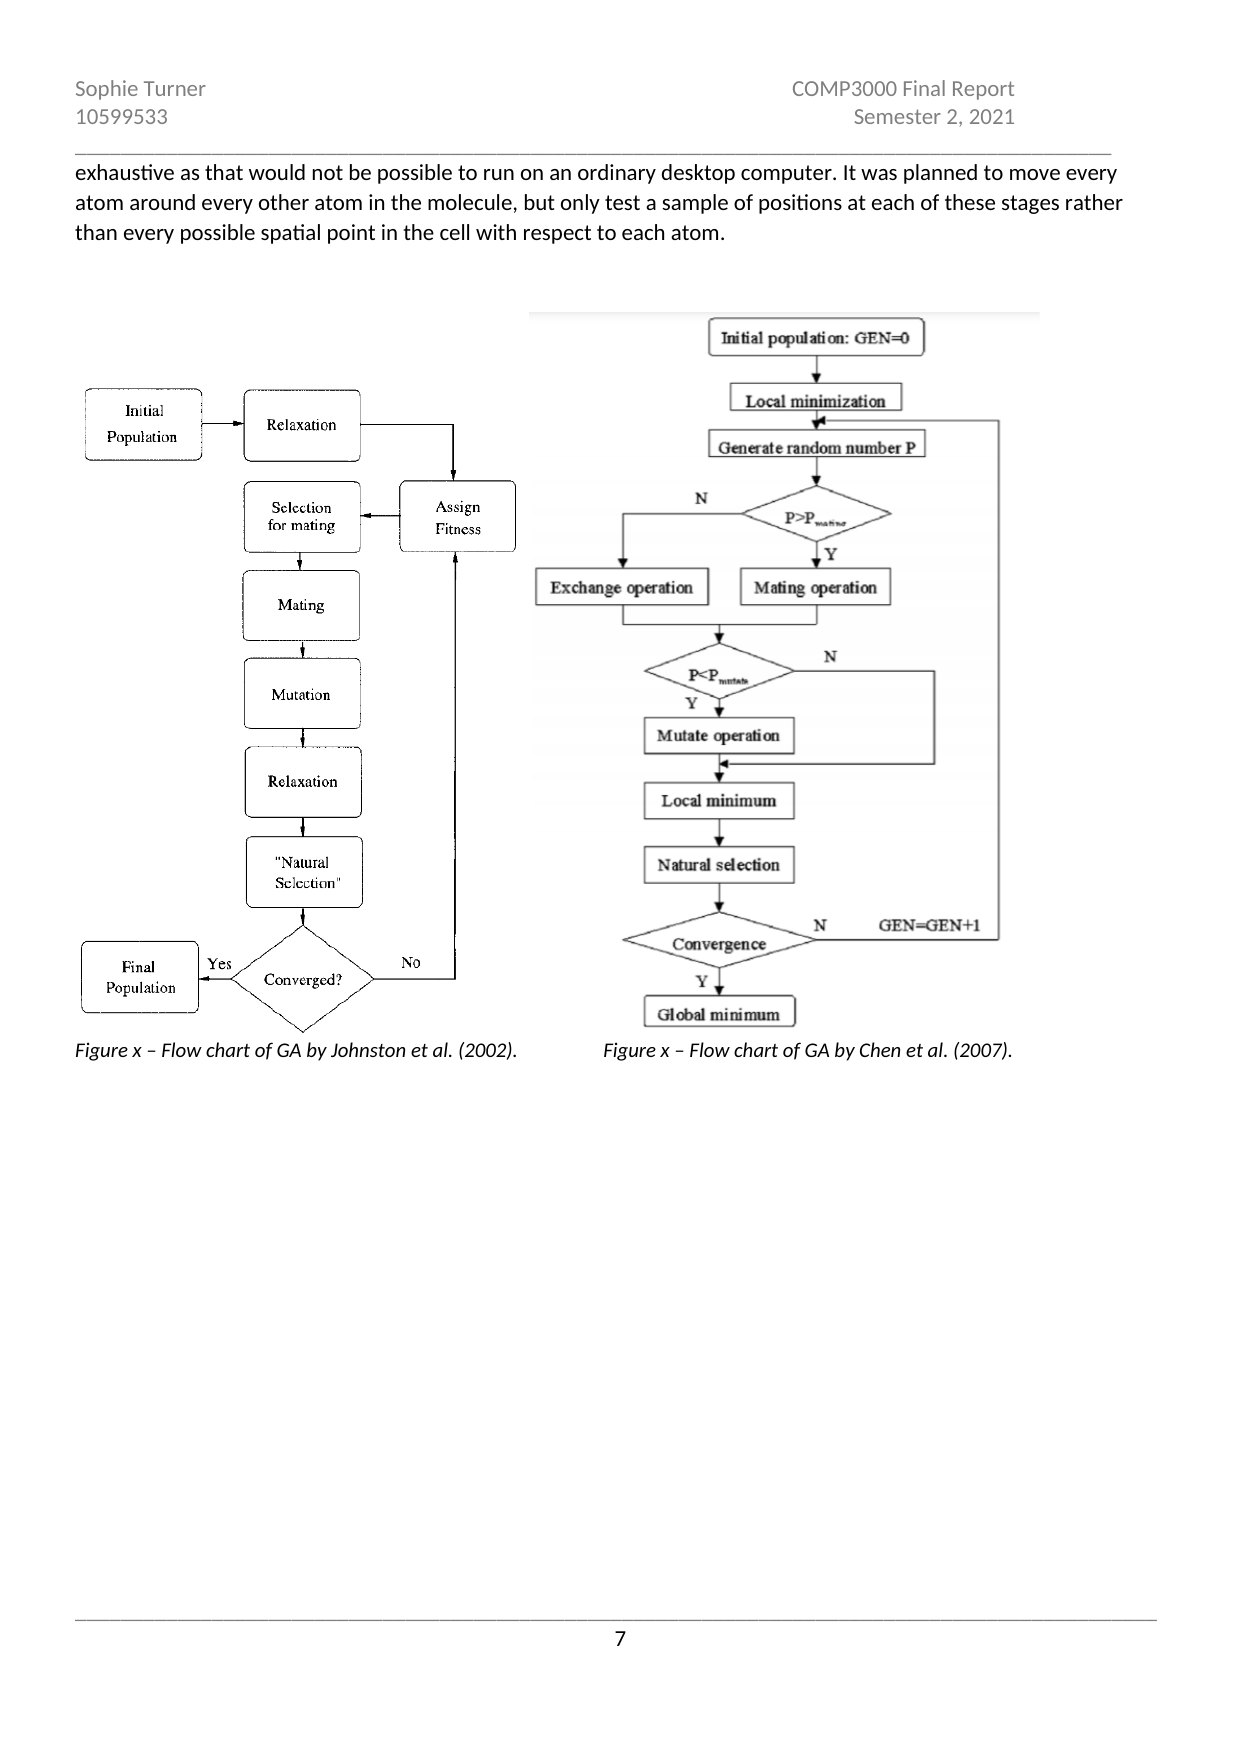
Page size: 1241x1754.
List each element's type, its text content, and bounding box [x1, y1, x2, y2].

picture [75, 376, 524, 1035]
picture [529, 312, 1040, 1035]
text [75, 158, 1165, 246]
text Figure x – Flow chart of GA by Johnston et al. (2002). Figure x – Flow chart of GA by Chen et al. (2007). [75, 1037, 1165, 1062]
